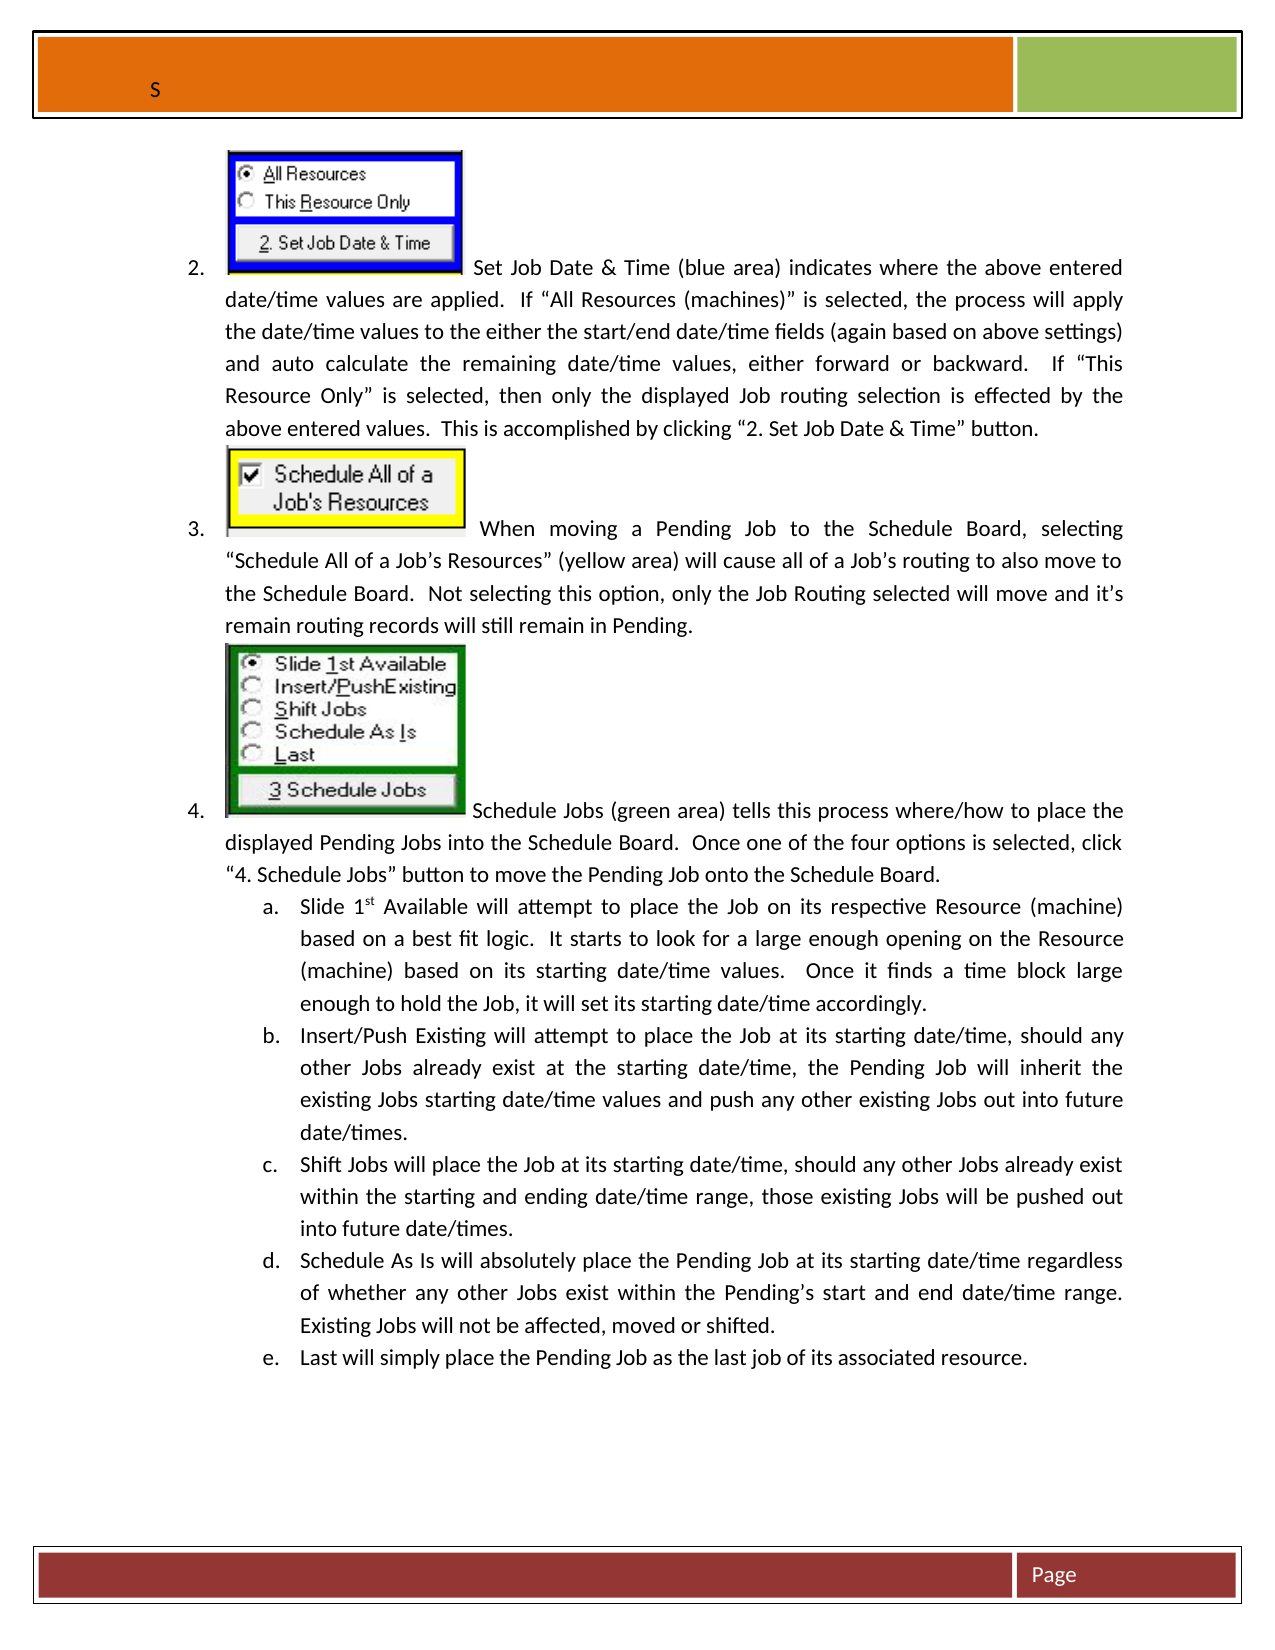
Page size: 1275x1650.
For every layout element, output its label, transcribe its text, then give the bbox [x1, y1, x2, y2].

list Schedule Jobs (green area) tells this process where/how to place the displayed Pending Jobs into the Schedule Board. Once one of the four options is selected, click “4. Schedule Jobs” button to move the Pending Job onto the Schedule Board. [187, 643, 1125, 888]
list Shift Jobs will place the Job at its starting date/time, should any other Jobs already exist within the starting and ending date/time range, those existing Jobs will be pushed out into future date/times. [262, 1150, 1125, 1242]
list Insert/Push Existing will attempt to place the Job at its starting date/time, should any other Jobs already exist at the starting date/time, the Pending Job will inherit the existing Jobs starting date/time values and push any other existing Jobs out into future date/times. [262, 1021, 1125, 1146]
picture [225, 445, 466, 537]
list Schedule As Is will absolutely place the Pending Job at its starting date/time regardless of whether any other Jobs exist within the Pending’s start and end date/time range. Existing Jobs will not be affected, moved or shifted. [262, 1246, 1125, 1339]
list When moving a Pending Job to the Schedule Board, selecting “Schedule All of a Job’s Resources” (yellow area) will cause all of a Job’s routing to also move to the Schedule Board. Not selecting this option, only the Job Routing selected will move and it’s remain routing records will still remain in Pending. [187, 446, 1125, 639]
list Set Job Date & Time (blue area) indicates where the above entered date/time values are applied. If “All Resources (machines)” is selected, the process will apply the date/time values to the either the start/end date/time fields (again based on above settings) and auto calculate the remaining date/time values, either forward or backward. If “This Resource Only” is selected, then only the displayed Job routing selection is effected by the above entered values. This is accomplished by clicking “2. Set Job Date & Time” button. [187, 150, 1125, 442]
picture [225, 150, 466, 275]
picture [225, 643, 466, 818]
list Slide 1st Available will attempt to place the Job on its respective Resource (machine) based on a best fit logic. It starts to look for a large enough opening on the Resource (machine) based on its starting date/time values. Once it finds a time block large enough to hold the Job, it will set its starting date/time accordingly. [262, 892, 1125, 1017]
list Last will simply place the Pending Job as the last job of its associated resource. [262, 1343, 1125, 1371]
